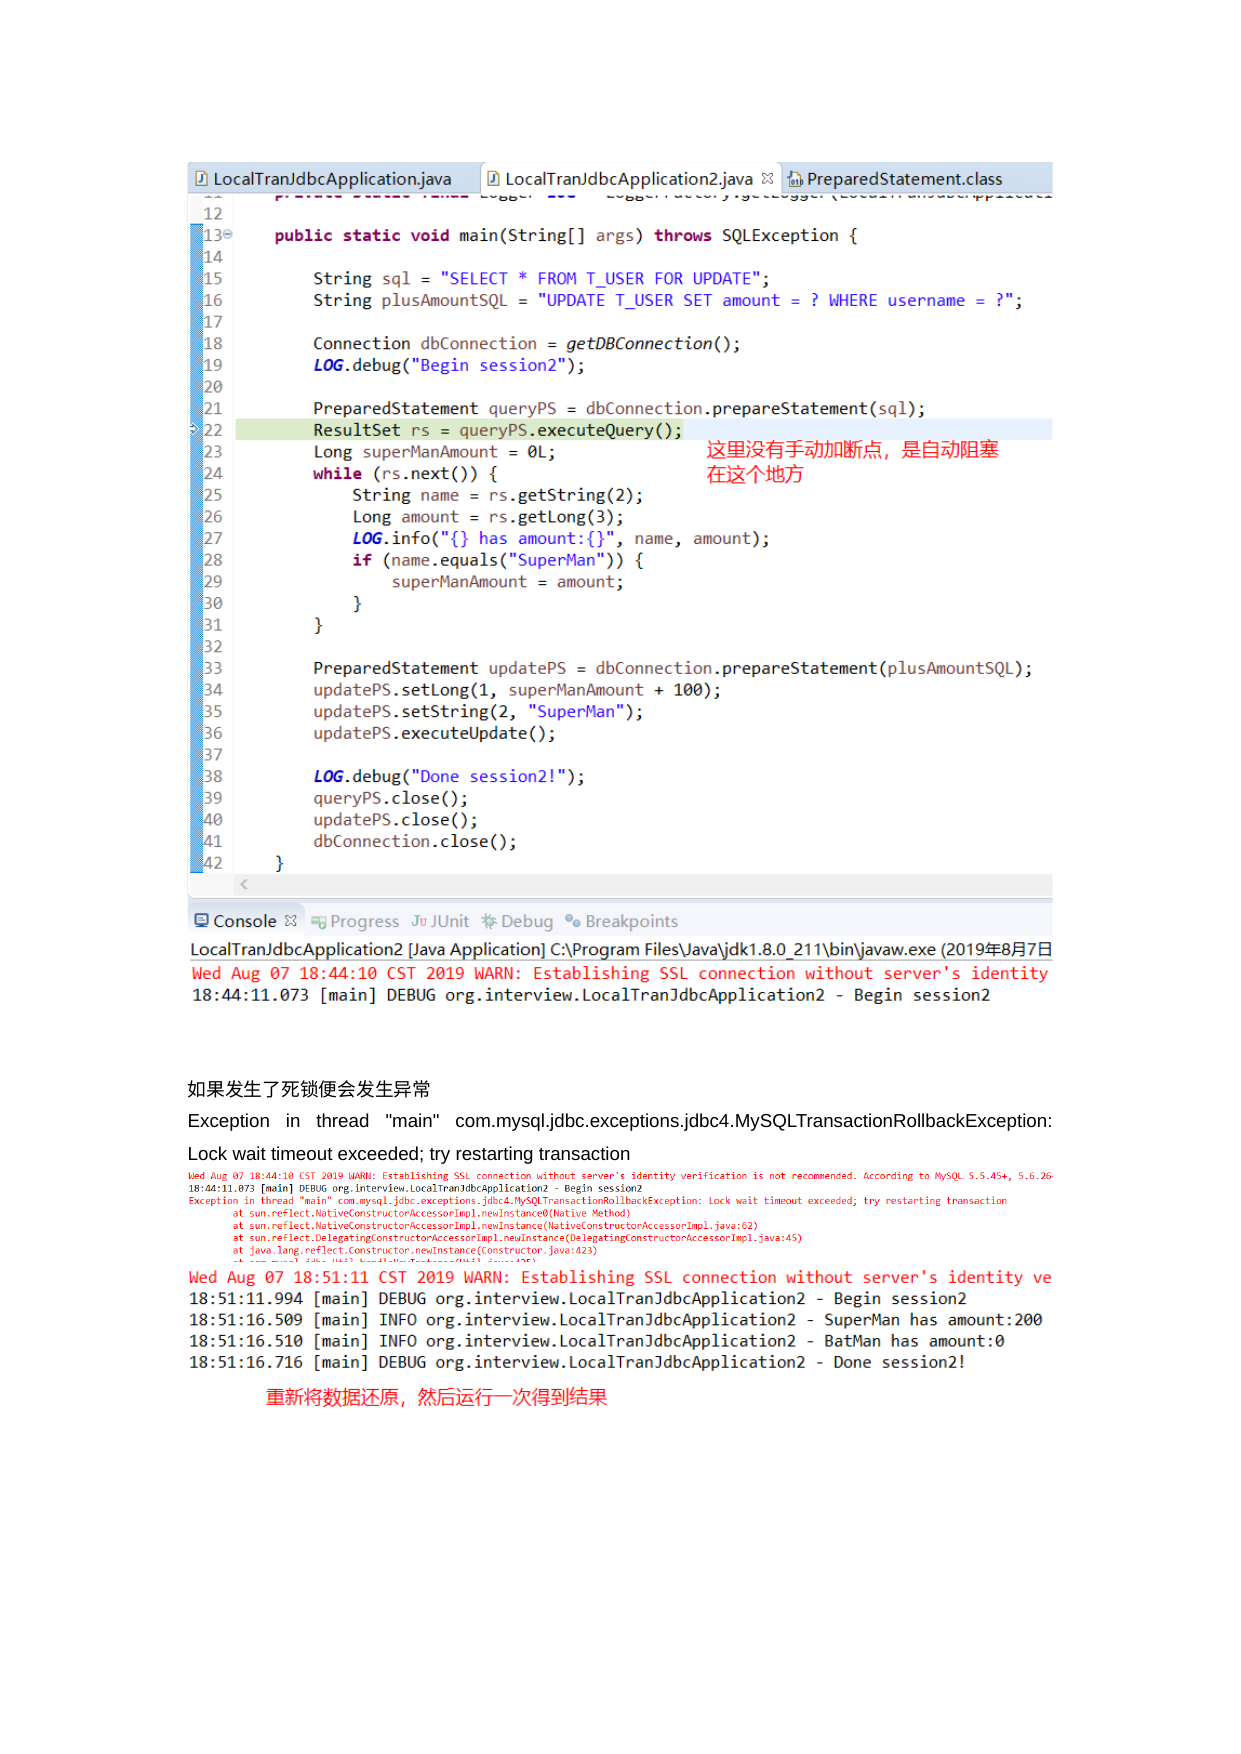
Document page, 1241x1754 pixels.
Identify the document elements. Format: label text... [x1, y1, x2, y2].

picture [187, 1267, 1053, 1425]
text Exception in thread "main" com.mysql.jdbc.exceptions.jdbc4.MySQLTransactionRollbackException: Lock wait timeout exceeded; try restarting transaction [187, 1104, 1053, 1169]
picture [187, 162, 1053, 1044]
text 如果发生了死锁便会发生异常 [187, 1072, 1053, 1104]
picture [187, 1169, 1053, 1262]
